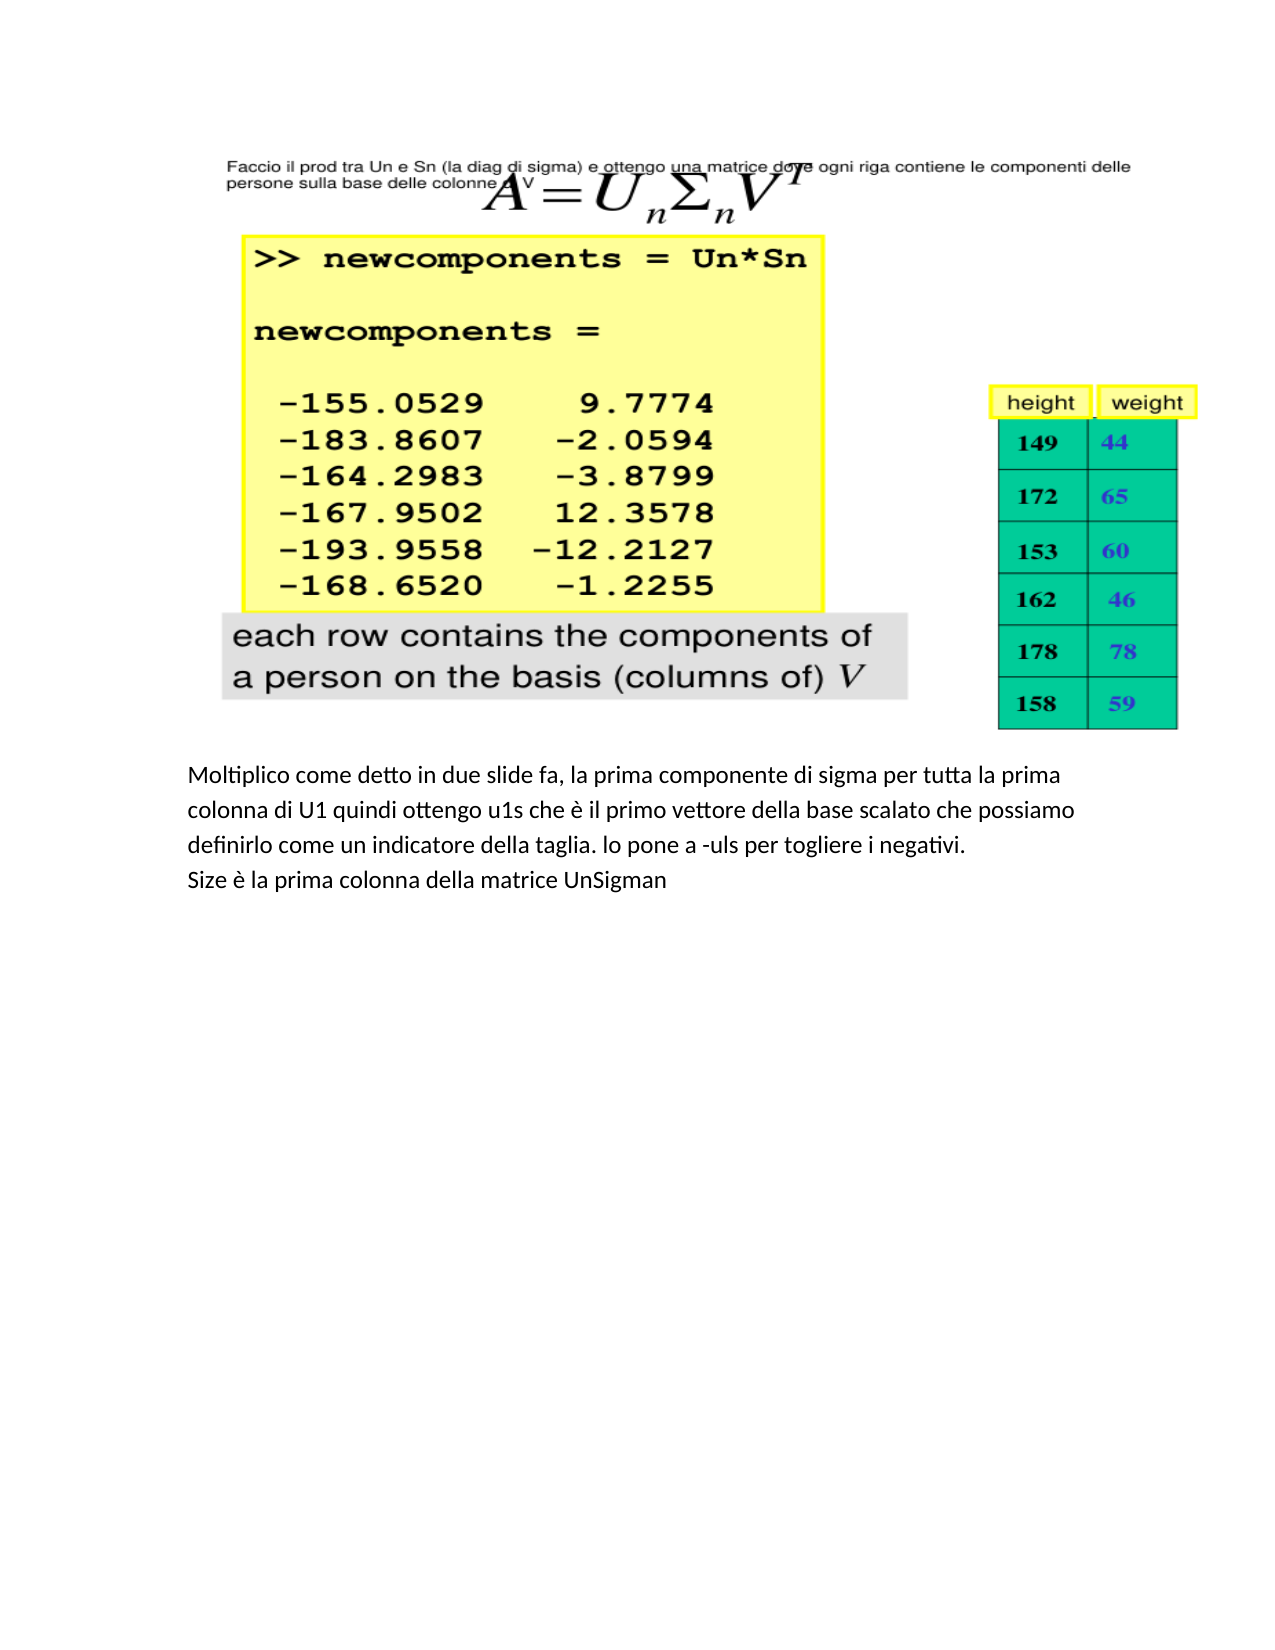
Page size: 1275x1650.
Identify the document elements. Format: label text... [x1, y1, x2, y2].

text Moltiplico come detto in due slide fa, la prima componente di sigma per tutta la prima colonna di U1 quindi ottengo u1s che è il primo vettore della base scalato che possiamo definirlo come un indicatore della taglia. lo pone a -uls per togliere i negativi. Size è la prima colonna della matrice UnSigman [187, 760, 1087, 895]
picture [206, 150, 1198, 735]
